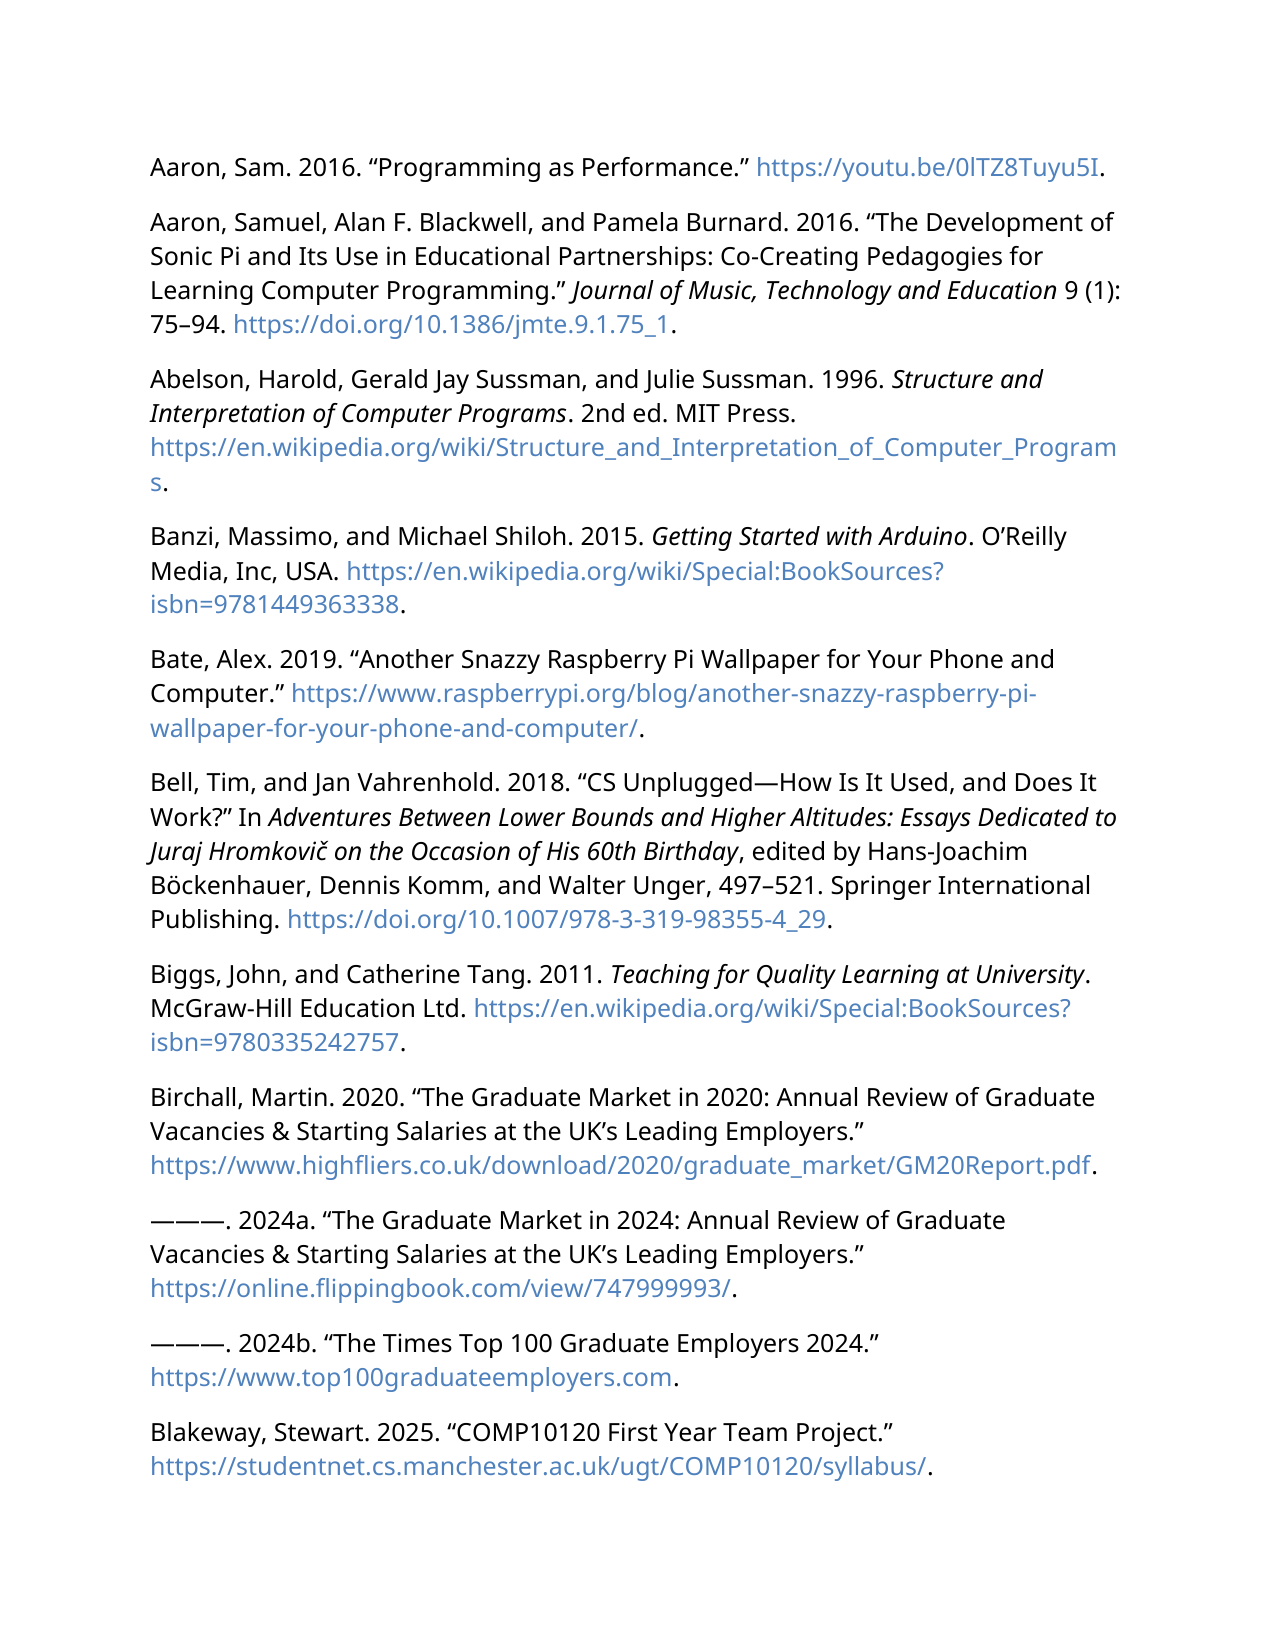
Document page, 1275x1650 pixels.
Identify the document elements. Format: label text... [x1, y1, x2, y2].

text Banzi, Massimo, and Michael Shiloh. 2015. Getting Started with Arduino. O’Reilly Media, Inc, USA. https://en.wikipedia.org/wiki/Special:BookSources?isbn=9781449363338. [150, 519, 1125, 621]
text Abelson, Harold, Gerald Jay Sussman, and Julie Sussman. 1996. Structure and Interpretation of Computer Programs. 2nd ed. MIT Press. https://en.wikipedia.org/wiki/Structure_and_Interpretation_of_Computer_Programs. [150, 362, 1125, 498]
text Bell, Tim, and Jan Vahrenhold. 2018. “CS Unplugged—How Is It Used, and Does It Work?” In Adventures Between Lower Bounds and Higher Altitudes: Essays Dedicated to Juraj Hromkovič on the Occasion of His 60th Birthday, edited by Hans-Joachim Böckenhauer, Dennis Komm, and Walter Unger, 497–521. Springer International Publishing. https://doi.org/10.1007/978-3-319-98355-4_29. [150, 765, 1125, 935]
text Bate, Alex. 2019. “Another Snazzy Raspberry Pi Wallpaper for Your Phone and Computer.” https://www.raspberrypi.org/blog/another-snazzy-raspberry-pi-wallpaper-for-your-phone-and-computer/. [150, 642, 1125, 744]
text Birchall, Martin. 2020. “The Graduate Market in 2020: Annual Review of Graduate Vacancies & Starting Salaries at the UK’s Leading Employers.” https://www.highfliers.co.uk/download/2020/graduate_market/GM20Report.pdf. [150, 1079, 1125, 1181]
text Blakeway, Stewart. 2025. “COMP10120 First Year Team Project.” https://studentnet.cs.manchester.ac.uk/ugt/COMP10120/syllabus/. [150, 1414, 1125, 1482]
text Aaron, Samuel, Alan F. Blackwell, and Pamela Burnard. 2016. “The Development of Sonic Pi and Its Use in Educational Partnerships: Co-Creating Pedagogies for Learning Computer Programming.” Journal of Music, Technology and Education 9 (1): 75–94. https://doi.org/10.1386/jmte.9.1.75_1. [150, 205, 1125, 341]
text ———. 2024a. “The Graduate Market in 2024: Annual Review of Graduate Vacancies & Starting Salaries at the UK’s Leading Employers.” https://online.flippingbook.com/view/747999993/. [150, 1202, 1125, 1304]
text ———. 2024b. “The Times Top 100 Graduate Employers 2024.” https://www.top100graduateemployers.com. [150, 1325, 1125, 1393]
text Biggs, John, and Catherine Tang. 2011. Teaching for Quality Learning at University. McGraw-Hill Education Ltd. https://en.wikipedia.org/wiki/Special:BookSources?isbn=9780335242757. [150, 956, 1125, 1058]
text Aaron, Sam. 2016. “Programming as Performance.” https://youtu.be/0lTZ8Tuyu5I. [150, 150, 1125, 184]
